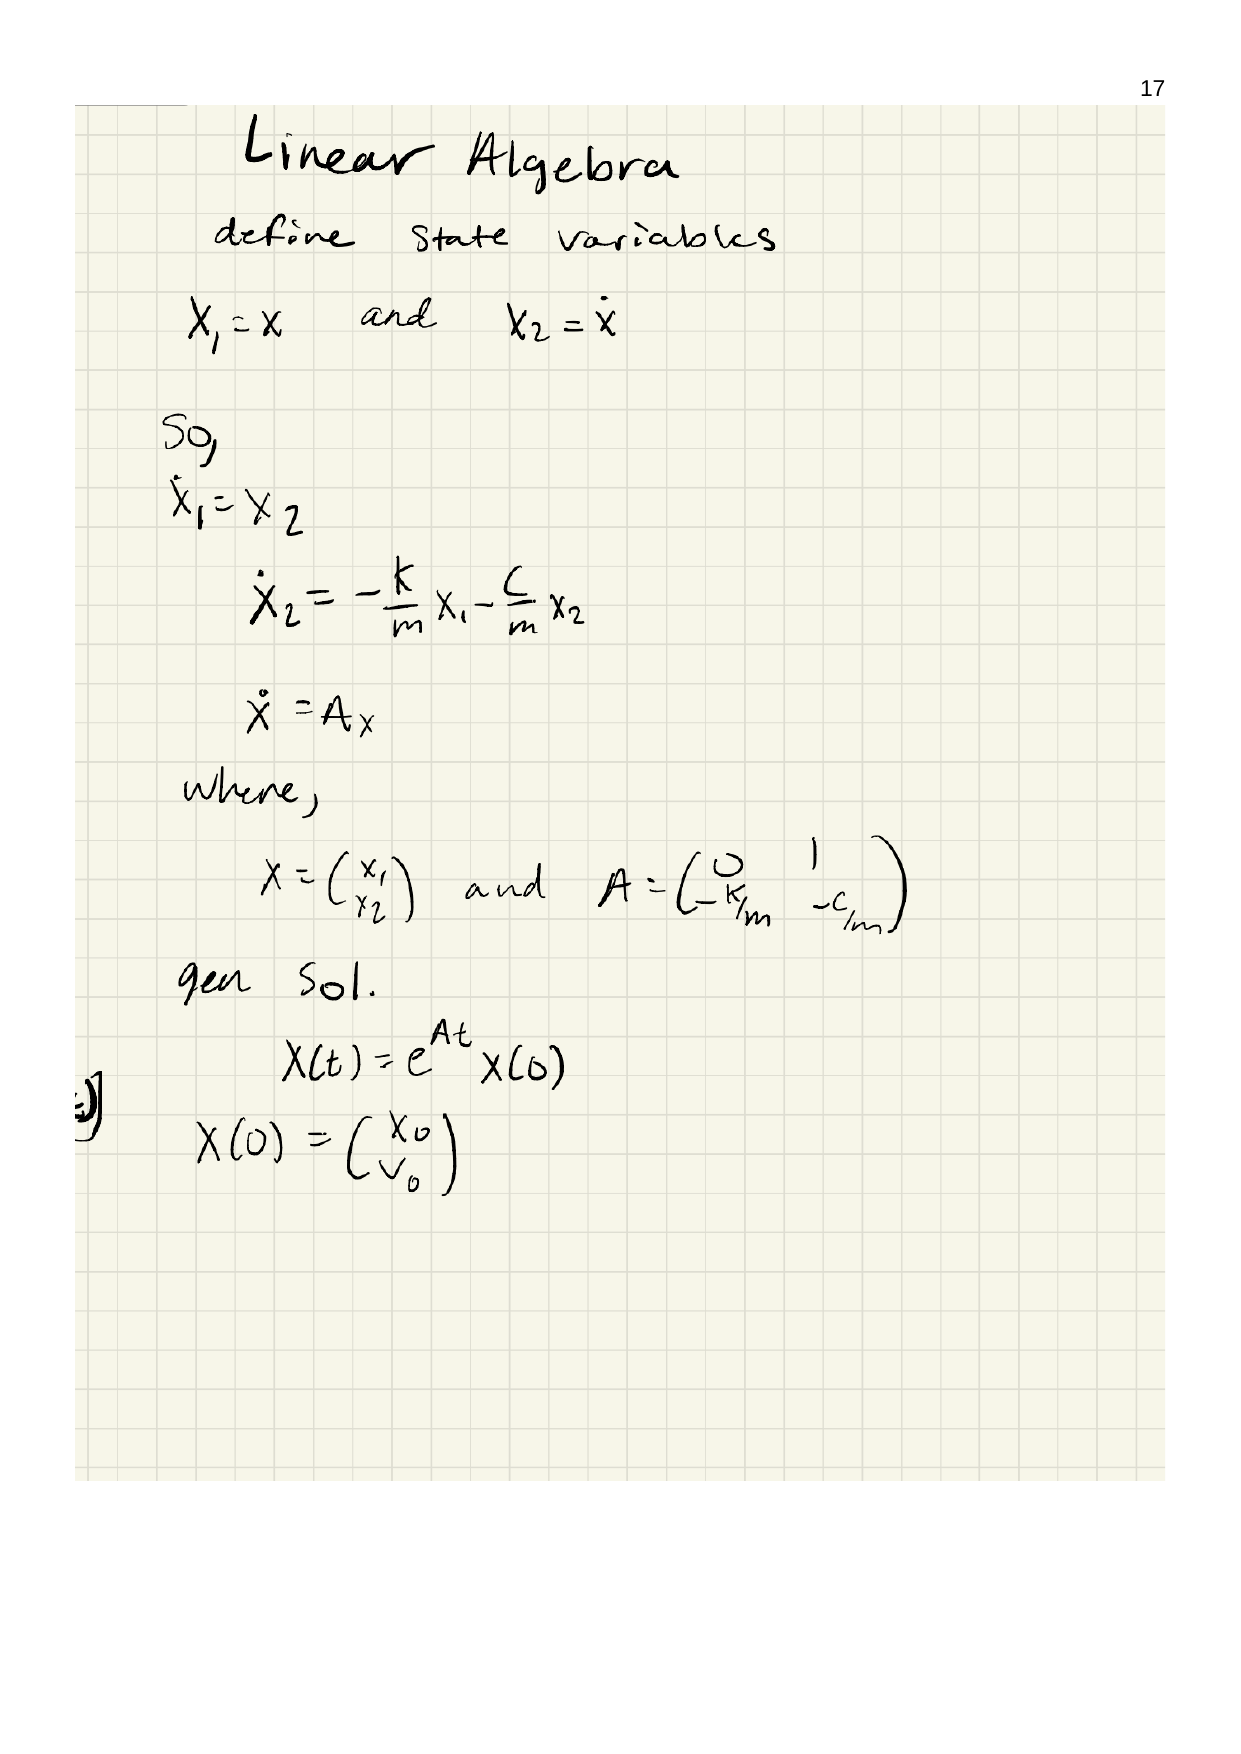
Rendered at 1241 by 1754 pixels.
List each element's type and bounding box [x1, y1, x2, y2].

picture [75, 105, 1166, 1481]
